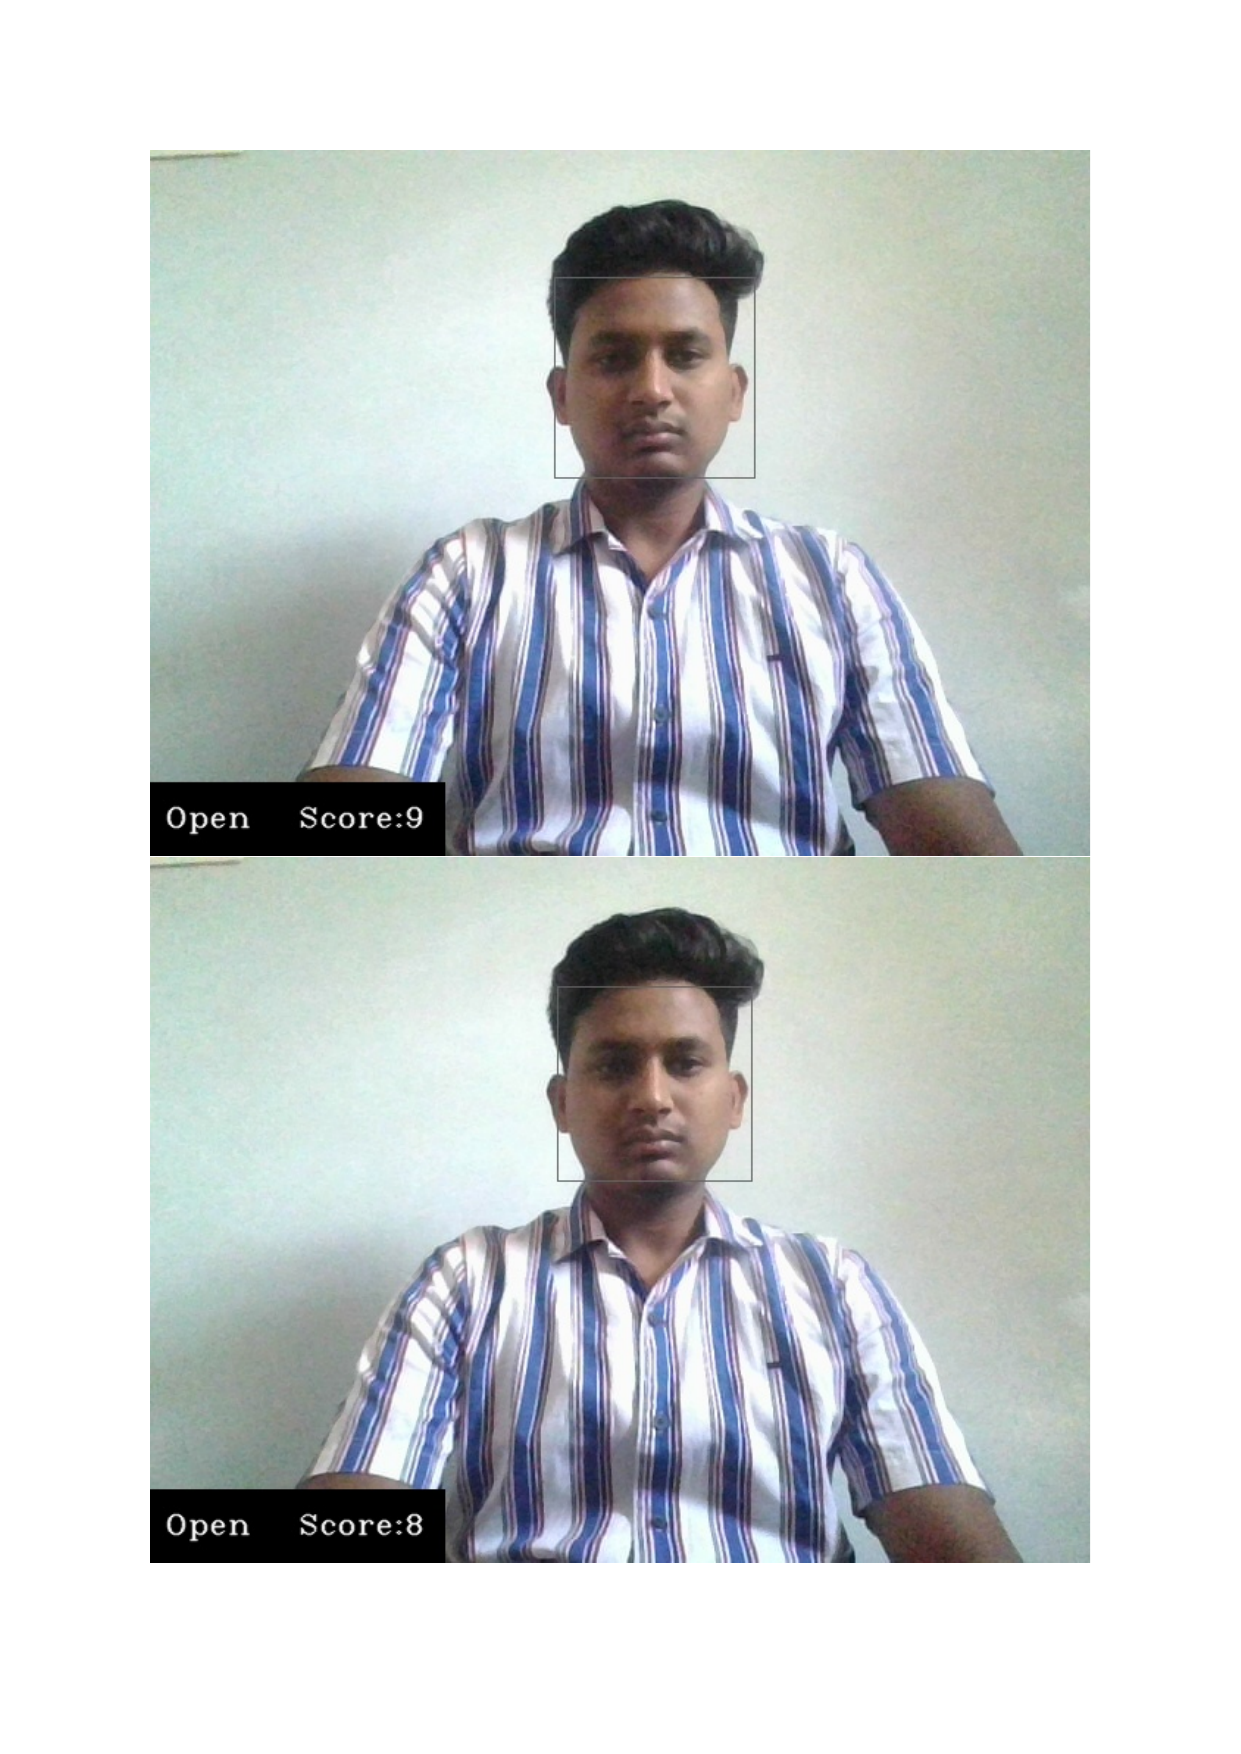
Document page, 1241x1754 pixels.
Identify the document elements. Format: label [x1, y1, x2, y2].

picture [150, 857, 1091, 1563]
picture [150, 150, 1091, 856]
